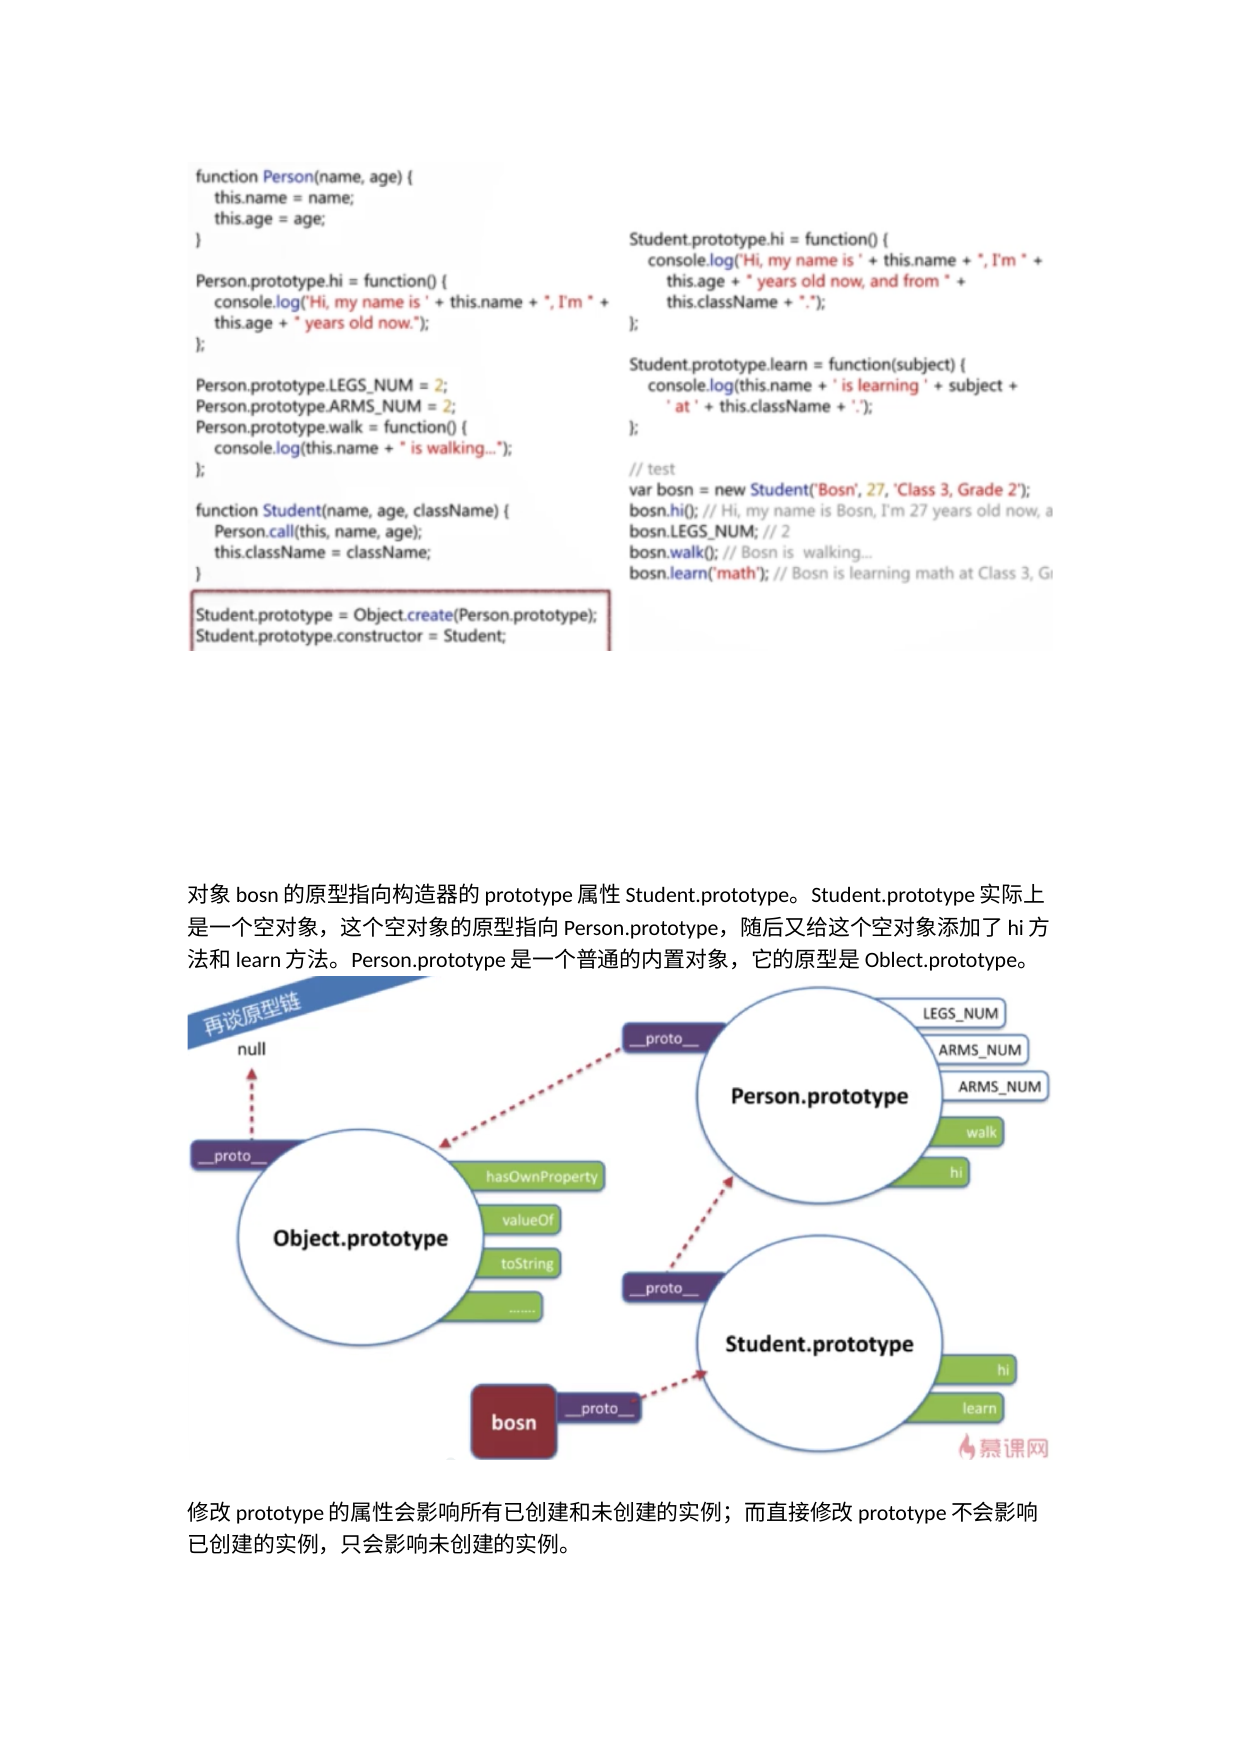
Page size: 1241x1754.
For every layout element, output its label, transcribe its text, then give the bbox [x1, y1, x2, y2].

text 修改prototype的属性会影响所有已创建和未创建的实例；而直接修改prototype不会影响已创建的实例，只会影响未创建的实例。 [187, 1494, 1053, 1559]
picture [187, 976, 1053, 1460]
picture [187, 162, 1053, 651]
text 对象bosn的原型指向构造器的prototype属性Student.prototype。Student.prototype实际上是一个空对象，这个空对象的原型指向Person.prototype，随后又给这个空对象添加了hi方法和learn方法。Person.prototype是一个普通的内置对象，它的原型是Oblect.prototype。 [187, 877, 1053, 974]
